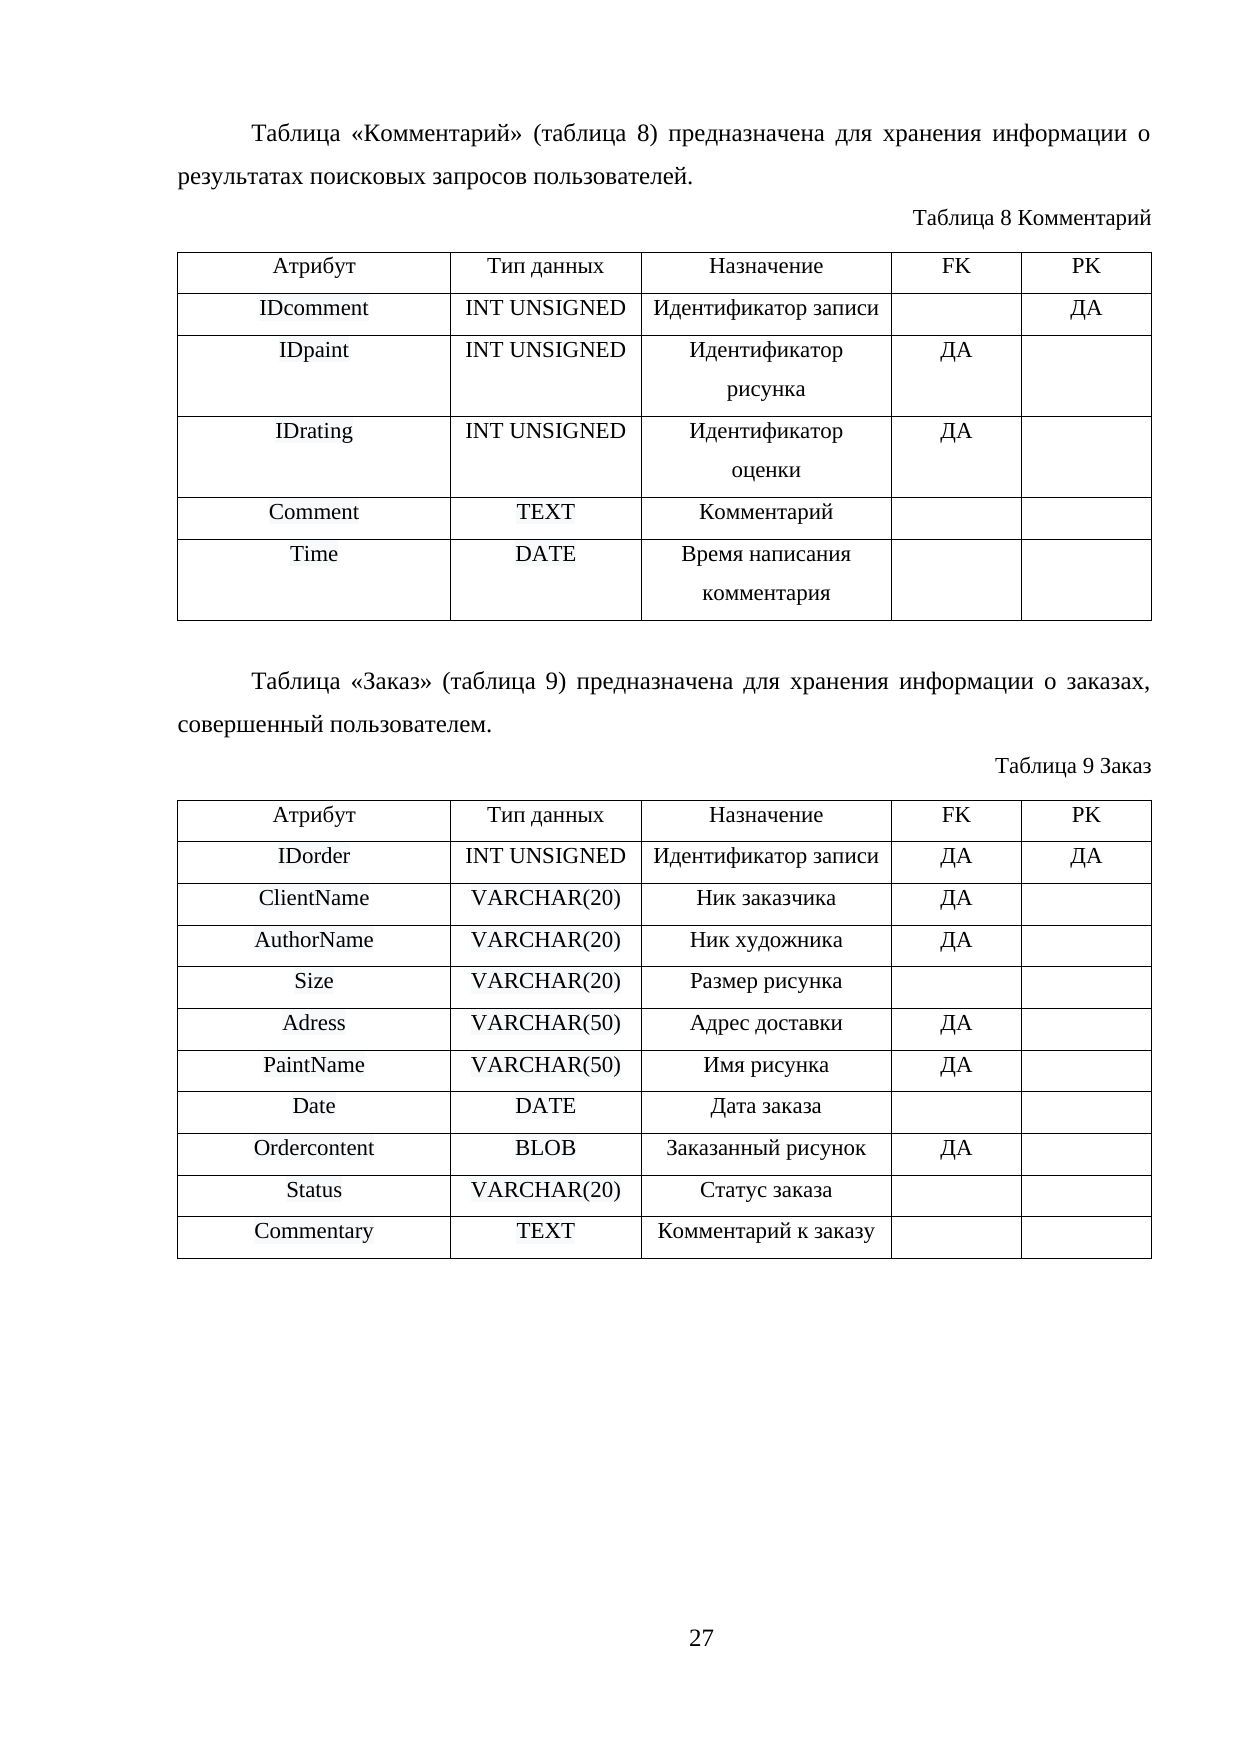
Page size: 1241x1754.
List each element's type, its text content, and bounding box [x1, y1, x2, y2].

table_cell Комментарий [642, 498, 891, 539]
table_cell Идентификатор оценки [642, 417, 891, 497]
table_cell Commentary [178, 1217, 450, 1258]
table_cell ДА [892, 926, 1021, 966]
table_cell Идентификатор записи [642, 842, 891, 883]
table_cell Время написания комментария [642, 540, 891, 620]
table_cell [892, 498, 1021, 539]
table_cell [1022, 1009, 1151, 1049]
table_cell VARCHAR(20) [451, 1176, 641, 1216]
table_cell VARCHAR(20) [451, 926, 641, 966]
table_cell DATE [451, 540, 641, 620]
table_cell Date [178, 1092, 450, 1133]
table_header PK [1022, 801, 1151, 841]
table_cell VARCHAR(20) [451, 884, 641, 924]
table_header Атрибут [178, 801, 450, 841]
table_cell ДА [1022, 842, 1151, 883]
table_header FK [892, 253, 1021, 293]
text Таблица 8 Комментарий [177, 204, 1152, 231]
text Таблица «Заказ» (таблица 9) предназначена для хранения информации о заказах, совершенный пользователем. [177, 666, 1152, 738]
table_cell [1022, 540, 1151, 620]
table_cell VARCHAR(50) [451, 1051, 641, 1091]
table_cell [892, 1217, 1021, 1258]
table_cell INT UNSIGNED [451, 294, 641, 335]
table_cell ClientName [178, 884, 450, 924]
table_cell [1022, 1134, 1151, 1174]
table_cell Adress [178, 1009, 450, 1049]
table_cell ДА [892, 1009, 1021, 1049]
table_cell Size [178, 967, 450, 1008]
table_cell Идентификатор рисунка [642, 336, 891, 416]
table_header PK [1022, 253, 1151, 293]
text Таблица «Комментарий» (таблица 8) предназначена для хранения информации о результатах поисковых запросов пользователей. [177, 118, 1152, 190]
table_header Назначение [642, 801, 891, 841]
table_cell INT UNSIGNED [451, 336, 641, 416]
table_cell ДА [892, 417, 1021, 497]
table_cell [892, 1176, 1021, 1216]
table_cell Time [178, 540, 450, 620]
table_cell Ordercontent [178, 1134, 450, 1174]
table_header Тип данных [451, 801, 641, 841]
table_cell [1022, 1092, 1151, 1133]
table_cell ДА [892, 1051, 1021, 1091]
table_cell TEXT [451, 498, 641, 539]
table_cell Адрес доставки [642, 1009, 891, 1049]
table_cell INT UNSIGNED [451, 417, 641, 497]
table_cell Дата заказа [642, 1092, 891, 1133]
table_cell [1022, 884, 1151, 924]
table_cell Comment [178, 498, 450, 539]
table_cell TEXT [451, 1217, 641, 1258]
table_cell Статус заказа [642, 1176, 891, 1216]
table_cell [892, 540, 1021, 620]
table_cell Идентификатор записи [642, 294, 891, 335]
table_cell [1022, 1176, 1151, 1216]
table_cell [1022, 498, 1151, 539]
table_cell [1022, 1051, 1151, 1091]
table_cell Комментарий к заказу [642, 1217, 891, 1258]
table_cell IDrating [178, 417, 450, 497]
table_cell ДА [892, 1134, 1021, 1174]
table_cell [1022, 417, 1151, 497]
table_header Тип данных [451, 253, 641, 293]
table_cell VARCHAR(50) [451, 1009, 641, 1049]
table_cell IDcomment [178, 294, 450, 335]
table_cell ДА [1022, 294, 1151, 335]
table_cell AuthorName [178, 926, 450, 966]
table_cell ДА [892, 884, 1021, 924]
table_cell INT UNSIGNED [451, 842, 641, 883]
table_cell Заказанный рисунок [642, 1134, 891, 1174]
table_cell [1022, 1217, 1151, 1258]
table_cell [1022, 926, 1151, 966]
table_cell PaintName [178, 1051, 450, 1091]
table_cell ДА [892, 842, 1021, 883]
table_cell [892, 967, 1021, 1008]
table_cell IDorder [178, 842, 450, 883]
table_header FK [892, 801, 1021, 841]
table_cell Status [178, 1176, 450, 1216]
table_cell BLOB [451, 1134, 641, 1174]
table_cell Имя рисунка [642, 1051, 891, 1091]
text Таблица 9 Заказ [177, 752, 1152, 779]
table_cell [1022, 967, 1151, 1008]
table_cell Размер рисунка [642, 967, 891, 1008]
table_cell Ник художника [642, 926, 891, 966]
table_cell IDpaint [178, 336, 450, 416]
table_cell [1022, 336, 1151, 416]
table_cell [892, 294, 1021, 335]
table_cell ДА [892, 336, 1021, 416]
table_cell Ник заказчика [642, 884, 891, 924]
table_cell [892, 1092, 1021, 1133]
table_cell VARCHAR(20) [451, 967, 641, 1008]
table_header Назначение [642, 253, 891, 293]
table_header Атрибут [178, 253, 450, 293]
table_cell DATE [451, 1092, 641, 1133]
